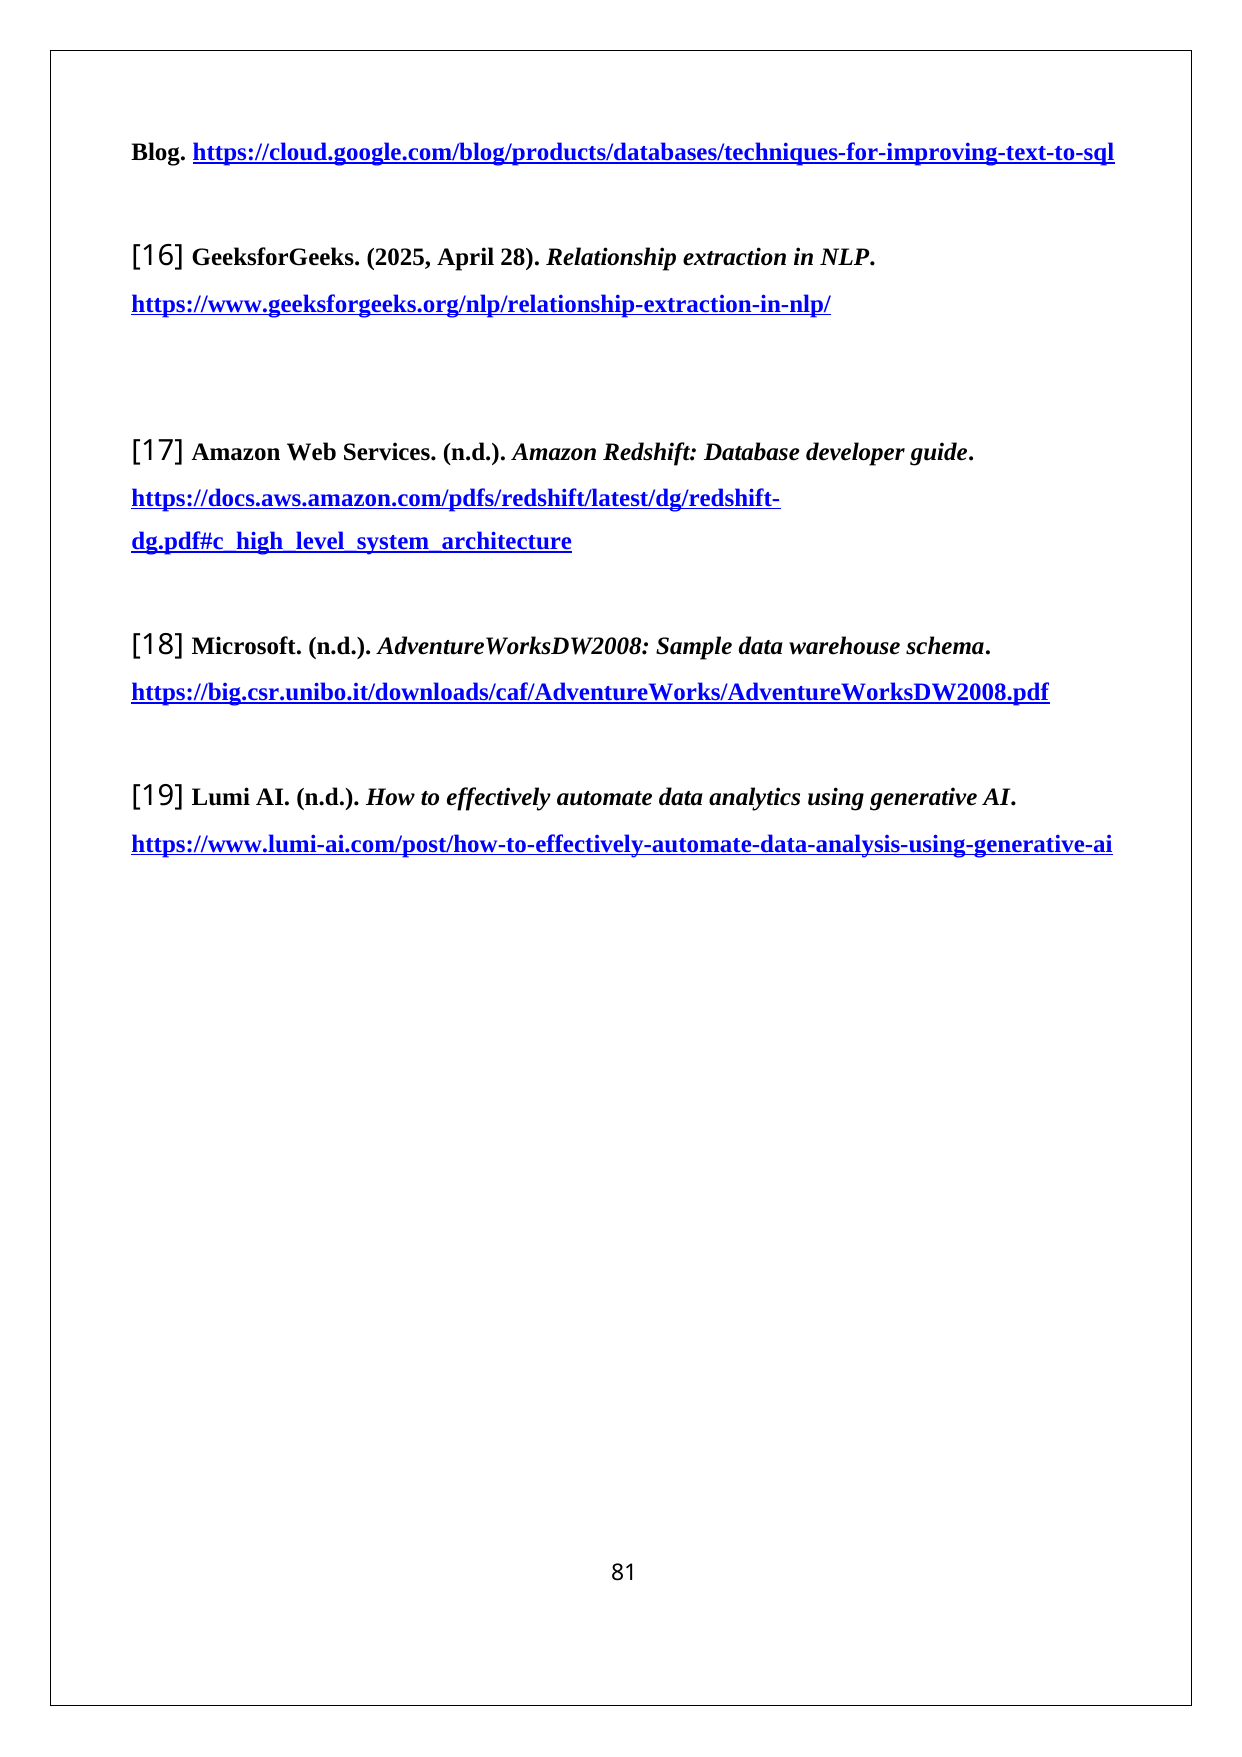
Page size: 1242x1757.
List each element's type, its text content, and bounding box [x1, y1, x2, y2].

text [19] Lumi AI. (n.d.). How to effectively automate data analytics using generative AI. https://www.lumi-ai.com/post/how-to-effectively-automate-data-analysis-using-generative-ai [131, 775, 1117, 857]
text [131, 137, 1117, 217]
text [16] GeeksforGeeks. (2025, April 28). Relationship extraction in NLP. https://www.geeksforgeeks.org/nlp/relationship-extraction-in-nlp/ [131, 235, 1117, 412]
text [17] Amazon Web Services. (n.d.). Amazon Redshift: Database developer guide. https://docs.aws.amazon.com/pdfs/redshift/latest/dg/redshift-dg.pdf#c_high_level_system_architecture [131, 429, 1117, 606]
text [18] Microsoft. (n.d.). AdventureWorksDW2008: Sample data warehouse schema. https://big.csr.unibo.it/downloads/caf/AdventureWorks/AdventureWorksDW2008.pdf [131, 623, 1117, 757]
